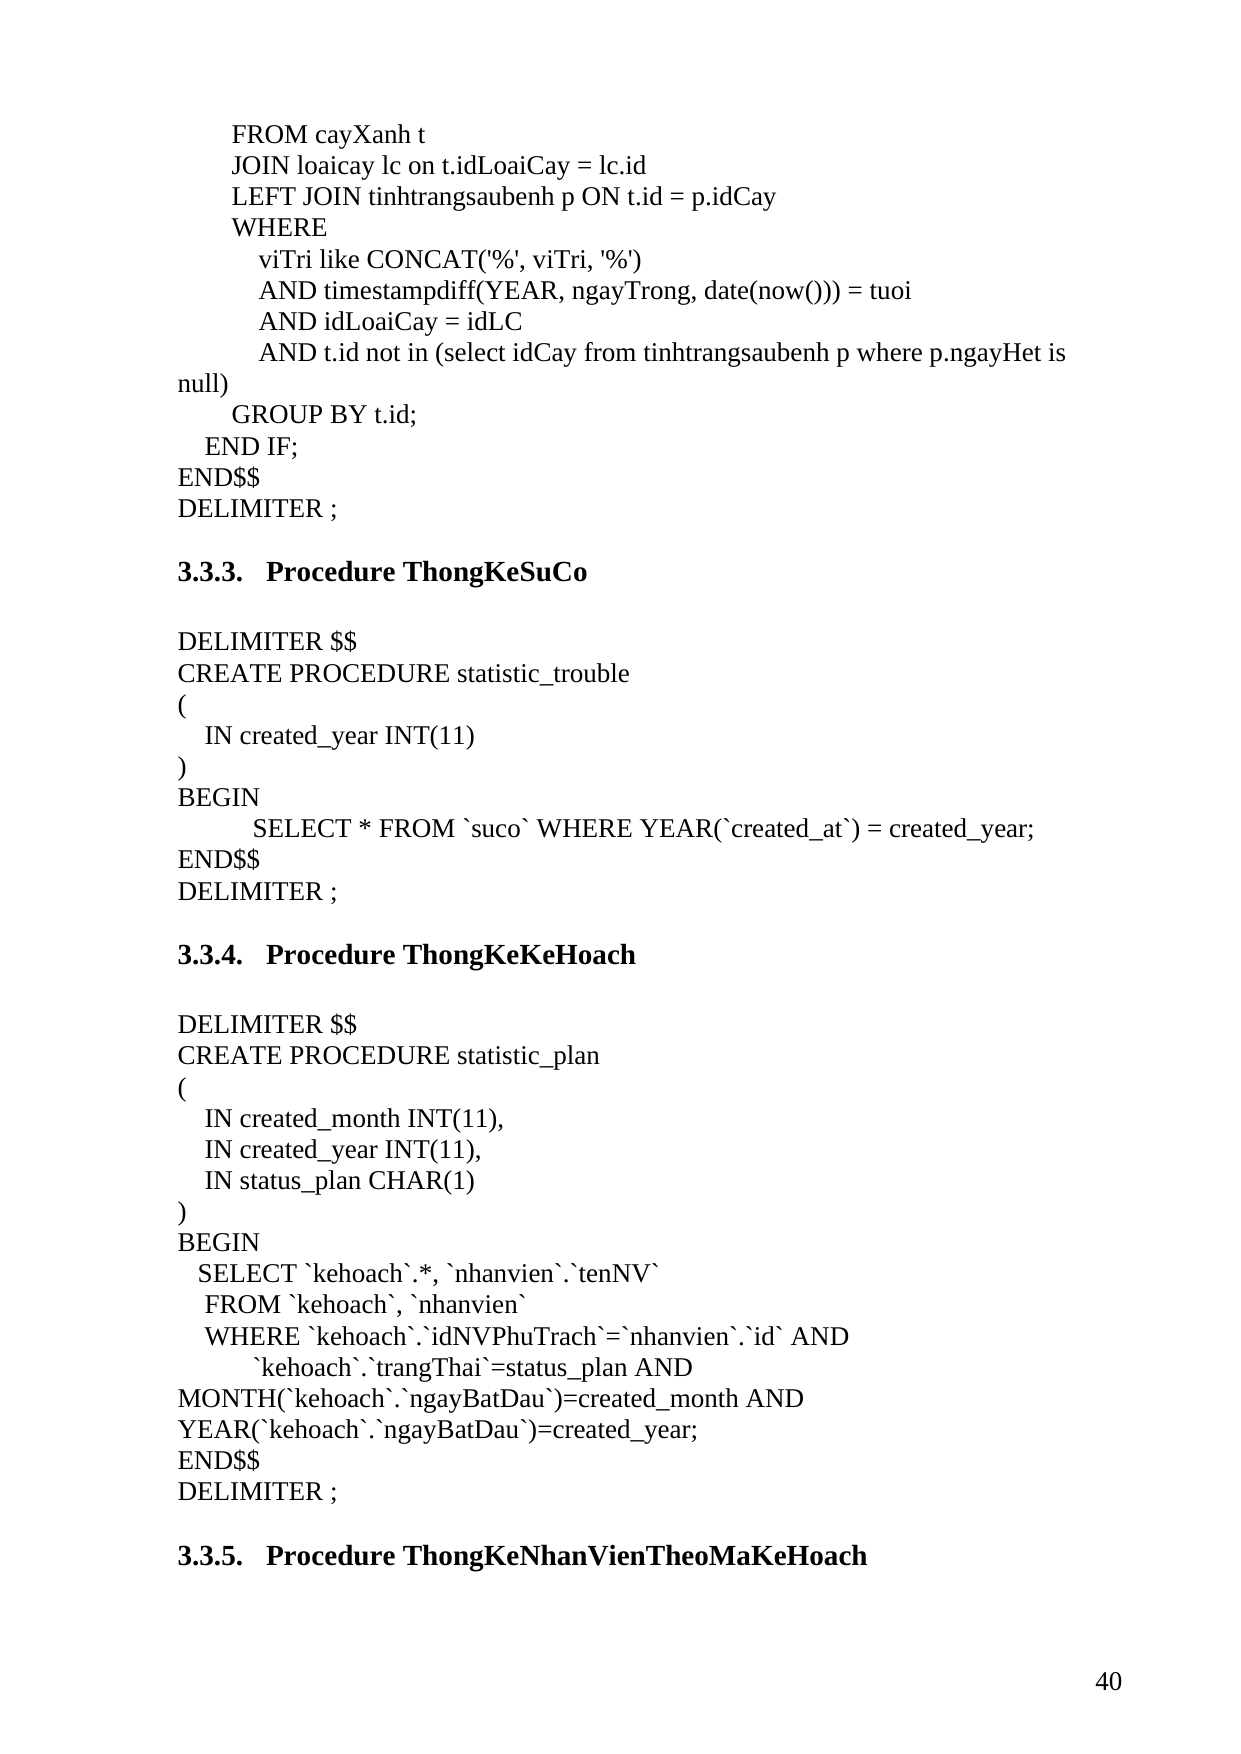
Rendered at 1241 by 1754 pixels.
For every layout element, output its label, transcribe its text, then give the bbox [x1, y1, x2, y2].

text DELIMITER ; [177, 1476, 1122, 1507]
text YEAR(`kehoach`.`ngayBatDau`)=created_year; [177, 1413, 1122, 1444]
list Procedure ThongKeKeHoach [177, 937, 1122, 971]
text SELECT * FROM `suco` WHERE YEAR(`created_at`) = created_year; [177, 812, 1122, 843]
text FROM `kehoach`, `nhanvien` [177, 1289, 1122, 1320]
text IN created_month INT(11), [177, 1102, 1122, 1133]
text CREATE PROCEDURE statistic_plan [177, 1039, 1122, 1071]
text Procedure ThongKeSuCo [177, 554, 1122, 588]
text GROUP BY t.id; [177, 398, 1122, 429]
text CREATE PROCEDURE statistic_trouble [177, 657, 1122, 688]
list Procedure ThongKeNhanVienTheoMaKeHoach [177, 1538, 1122, 1571]
text MONTH(`kehoach`.`ngayBatDau`)=created_month AND [177, 1382, 1122, 1413]
text WHERE [177, 212, 1122, 243]
text END$$ [177, 843, 1122, 875]
text `kehoach`.`trangThai`=status_plan AND [177, 1351, 1122, 1382]
text DELIMITER ; [177, 492, 1122, 523]
text JOIN loaicay lc on t.idLoaiCay = lc.id [177, 149, 1122, 180]
text ( [177, 688, 1122, 719]
text AND timestampdiff(YEAR, ngayTrong, date(now())) = tuoi [177, 274, 1122, 305]
text BEGIN [177, 781, 1122, 812]
text END$$ [177, 461, 1122, 492]
text DELIMITER $$ [177, 1008, 1122, 1039]
text FROM cayXanh t [177, 118, 1122, 149]
text BEGIN [177, 1226, 1122, 1257]
text IN created_year INT(11), [177, 1133, 1122, 1164]
text END IF; [177, 429, 1122, 461]
text LEFT JOIN tinhtrangsaubenh p ON t.id = p.idCay [177, 180, 1122, 212]
text DELIMITER $$ [177, 626, 1122, 657]
text END$$ [177, 1444, 1122, 1476]
text ) [177, 750, 1122, 781]
text AND t.id not in (select idCay from tinhtrangsaubenh p where p.ngayHet is null) [177, 336, 1122, 398]
text IN created_year INT(11) [177, 719, 1122, 750]
text AND idLoaiCay = idLC [177, 305, 1122, 336]
text SELECT `kehoach`.*, `nhanvien`.`tenNV` [177, 1257, 1122, 1289]
text DELIMITER ; [177, 875, 1122, 906]
text WHERE `kehoach`.`idNVPhuTrach`=`nhanvien`.`id` AND [177, 1320, 1122, 1351]
text ) [177, 1195, 1122, 1226]
text viTri like CONCAT('%', viTri, '%') [177, 243, 1122, 274]
text IN status_plan CHAR(1) [177, 1164, 1122, 1195]
text ( [177, 1071, 1122, 1102]
